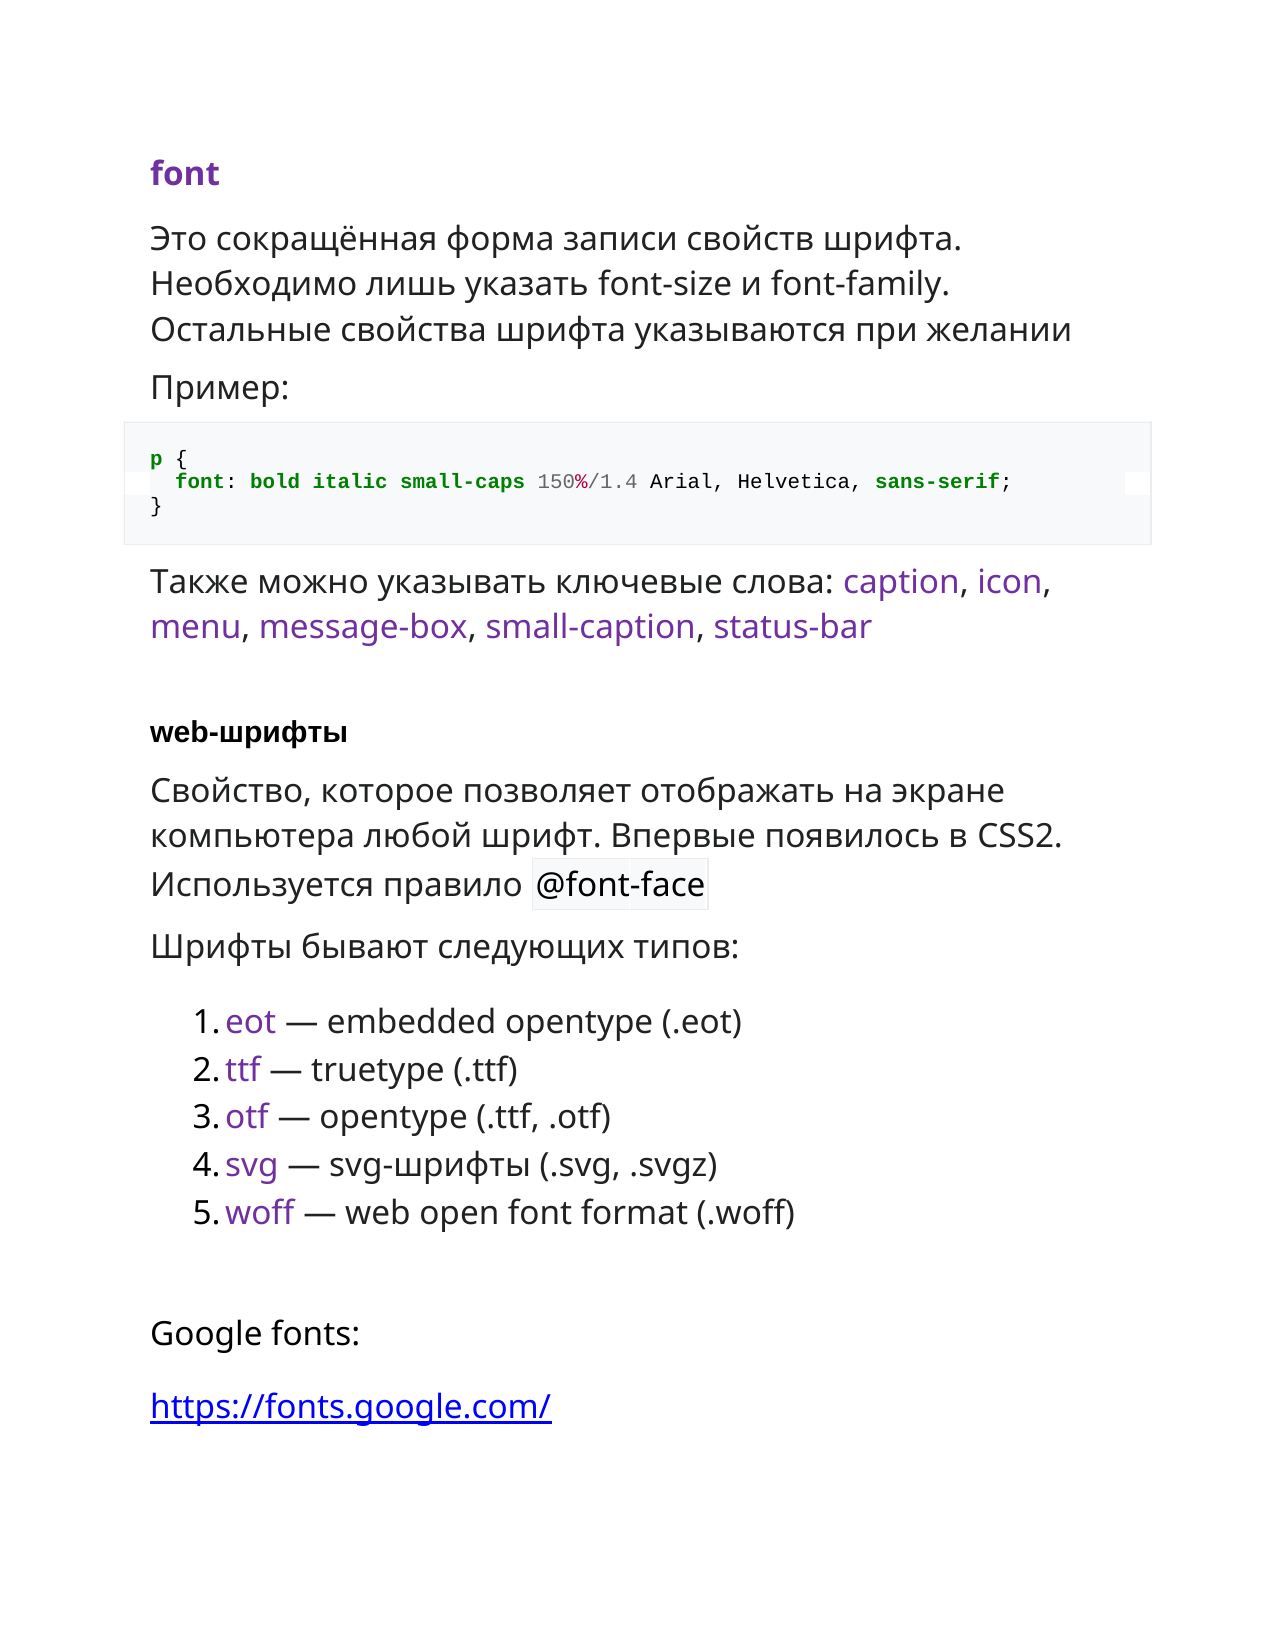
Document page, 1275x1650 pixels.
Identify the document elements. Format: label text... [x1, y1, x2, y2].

list woff — web open font format (.woff) [192, 1189, 1125, 1234]
list ttf — truetype (.ttf) [192, 1045, 1125, 1091]
text Google fonts: [150, 1310, 1125, 1355]
list otf — opentype (.ttf, .otf) [192, 1093, 1125, 1139]
text https://fonts.google.com/ [150, 1383, 1125, 1428]
text Свойство, которое позволяет отображать на экране компьютера любой шрифт. Впервые появилось в CSS2. Используется правило @font-face [150, 767, 1125, 910]
text Пример: [150, 363, 1125, 409]
list eot — embedded opentype (.eot) [192, 997, 1125, 1043]
subtitle font [150, 150, 1125, 195]
text p { [125, 423, 1150, 469]
text Это сокращённая форма записи свойств шрифта. Необходимо лишь указать font-size и font-family. Остальные свойства шрифта указываются при желании [150, 215, 1125, 351]
subtitle web-шрифты [150, 714, 1125, 749]
text Также можно указывать ключевые слова: caption, icon, menu, message-box, small-caption, status-bar [150, 558, 1125, 649]
text } [125, 469, 1150, 544]
text Шрифты бывают следующих типов: [150, 923, 1125, 968]
list svg — svg-шрифты (.svg, .svgz) [192, 1141, 1125, 1187]
